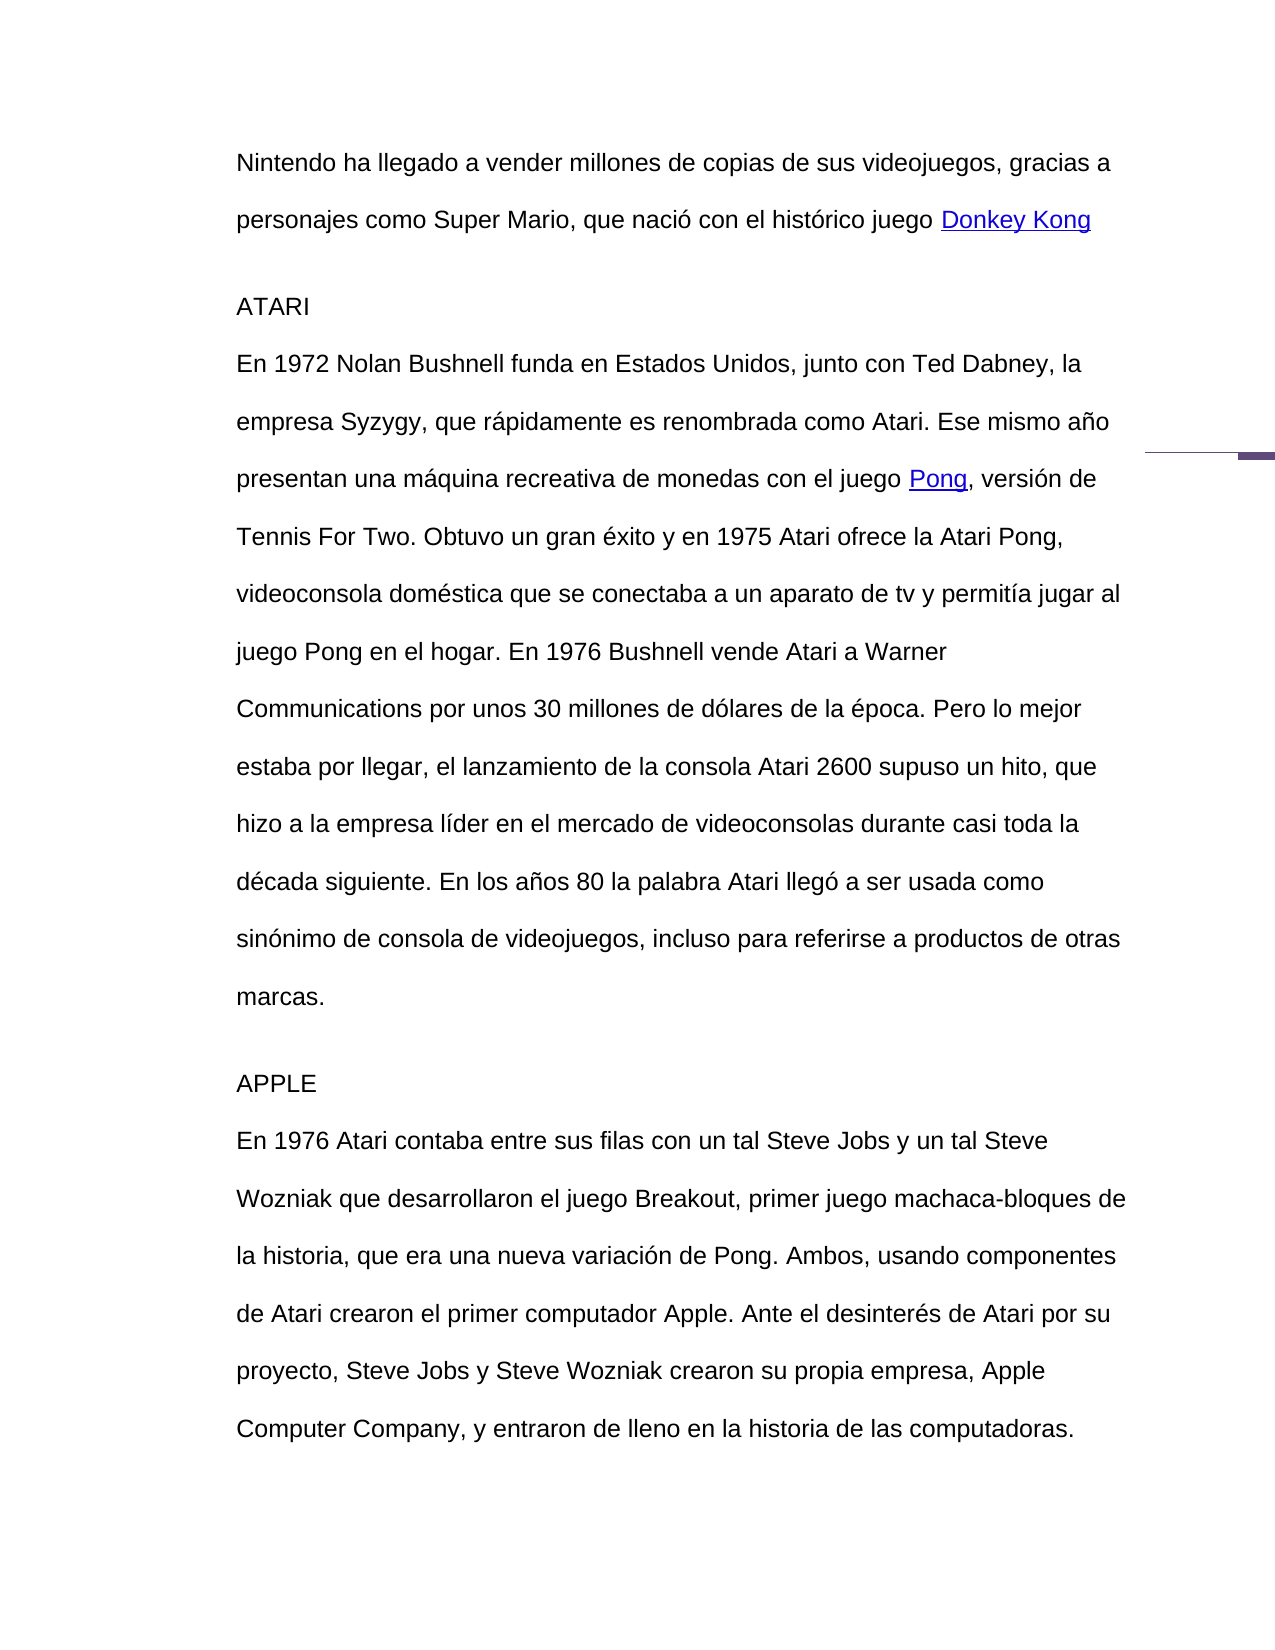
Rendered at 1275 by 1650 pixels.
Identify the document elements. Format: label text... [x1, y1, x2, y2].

text APPLE En 1976 Atari contaba entre sus filas con un tal Steve Jobs y un tal Steve Wozniak que desarrollaron el juego Breakout, primer juego machaca-bloques de la historia, que era una nueva variación de Pong. Ambos, usando componentes de Atari crearon el primer computador Apple. Ante el desinterés de Atari por su proyecto, Steve Jobs y Steve Wozniak crearon su propia empresa, Apple Computer Company, y entraron de lleno en la historia de las computadoras. [236, 1068, 1127, 1442]
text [236, 148, 1127, 234]
text ATARI En 1972 Nolan Bushnell funda en Estados Unidos, junto con Ted Dabney, la empresa Syzygy, que rápidamente es renombrada como Atari. Ese mismo año presentan una máquina recreativa de monedas con el juego Pong, versión de Tennis For Two. Obtuvo un gran éxito y en 1975 Atari ofrece la Atari Pong, videoconsola doméstica que se conectaba a un aparato de tv y permitía jugar al juego Pong en el hogar. En 1976 Bushnell vende Atari a Warner Communications por unos 30 millones de dólares de la época. Pero lo mejor estaba por llegar, el lanzamiento de la consola Atari 2600 supuso un hito, que hizo a la empresa líder en el mercado de videoconsolas durante casi toda la década siguiente. En los años 80 la palabra Atari llegó a ser usada como sinónimo de consola de videojuegos, incluso para referirse a productos de otras marcas. [236, 292, 1127, 1011]
